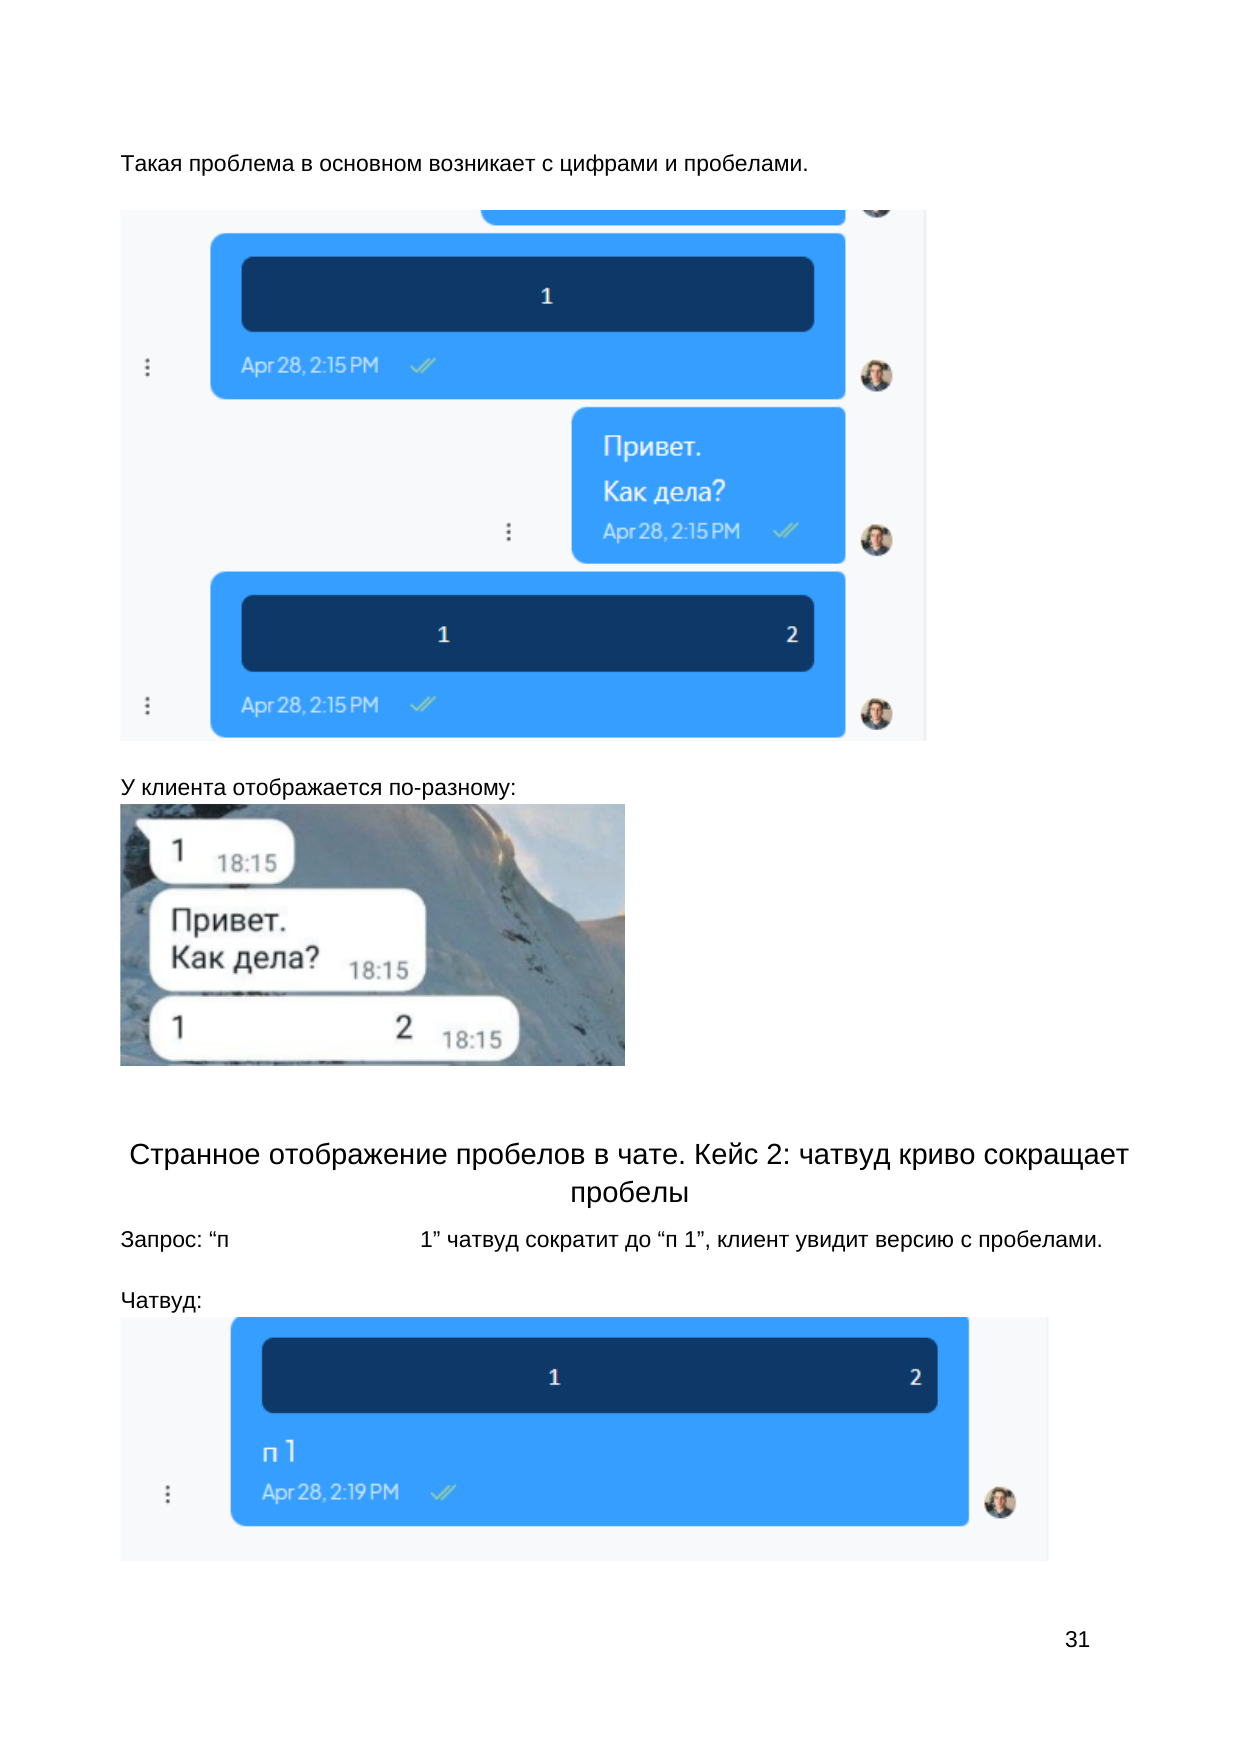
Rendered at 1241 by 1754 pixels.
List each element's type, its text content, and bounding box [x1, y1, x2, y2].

text Такая проблема в основном возникает с цифрами и пробелами. [120, 150, 1139, 176]
picture [120, 210, 927, 741]
text У клиента отображается по-разному: [120, 774, 1139, 801]
text Запрос: “п 1” чатвуд сократит до “п 1”, клиент увидит версию с пробелами. [120, 1226, 1139, 1253]
subtitle Странное отображение пробелов в чате. Кейс 2: чатвуд криво сокращает пробелы [120, 1137, 1139, 1209]
text Чатвуд: [120, 1287, 1139, 1313]
picture [120, 804, 625, 1066]
picture [120, 1317, 1049, 1561]
